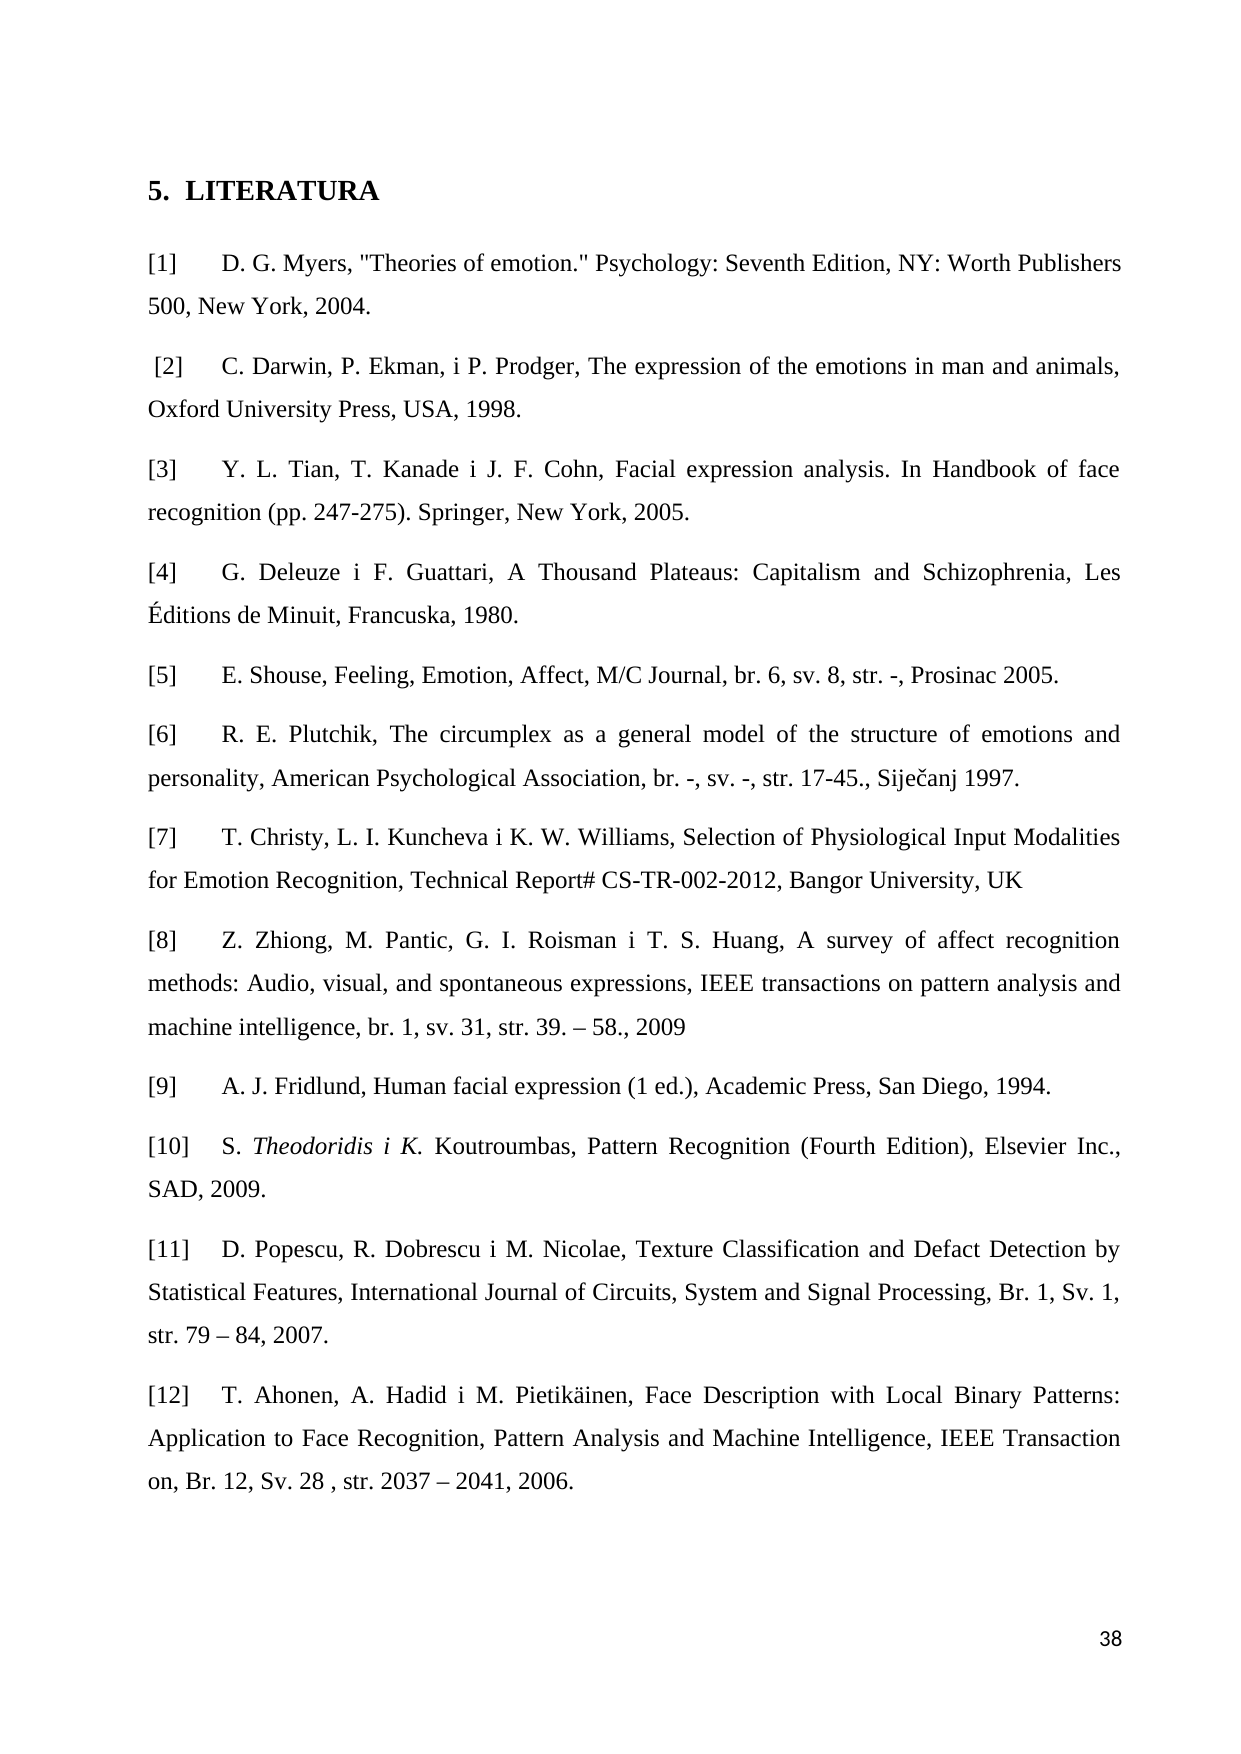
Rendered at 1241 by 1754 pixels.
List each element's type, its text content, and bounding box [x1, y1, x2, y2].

text [4] G. Deleuze i F. Guattari, A Thousand Plateaus: Capitalism and Schizophrenia, Les Éditions de Minuit, Francuska, 1980. [148, 557, 1122, 629]
text [3] Y. L. Tian, T. Kanade i J. F. Cohn, Facial expression analysis. In Handbook of face recognition (pp. 247-275). Springer, New York, 2005. [148, 454, 1122, 526]
text [10] S. Theodoridis i K. Koutroumbas, Pattern Recognition (Fourth Edition), Elsevier Inc., SAD, 2009. [148, 1131, 1122, 1203]
text [8] Z. Zhiong, M. Pantic, G. I. Roisman i T. S. Huang, A survey of affect recognition methods: Audio, visual, and spontaneous expressions, IEEE transactions on pattern analysis and machine intelligence, br. 1, sv. 31, str. 39. – 58., 2009 [148, 925, 1122, 1040]
text LITERATURA [148, 173, 1122, 206]
text [1] D. G. Myers, "Theories of emotion." Psychology: Seventh Edition, NY: Worth Publishers 500, New York, 2004. [148, 248, 1122, 320]
text [2] C. Darwin, P. Ekman, i P. Prodger, The expression of the emotions in man and animals, Oxford University Press, USA, 1998. [148, 351, 1122, 423]
text [7] T. Christy, L. I. Kuncheva i K. W. Williams, Selection of Physiological Input Modalities for Emotion Recognition, Technical Report# CS-TR-002-2012, Bangor University, UK [148, 822, 1122, 894]
text [11] D. Popescu, R. Dobrescu i M. Nicolae, Texture Classification and Defact Detection by Statistical Features, International Journal of Circuits, System and Signal Processing, Br. 1, Sv. 1, str. 79 – 84, 2007. [148, 1234, 1122, 1349]
text [12] T. Ahonen, A. Hadid i M. Pietikäinen, Face Description with Local Binary Patterns: Application to Face Recognition, Pattern Analysis and Machine Intelligence, IEEE Transaction on, Br. 12, Sv. 28 , str. 2037 – 2041, 2006. [148, 1380, 1122, 1495]
text [9] A. J. Fridlund, Human facial expression (1 ed.), Academic Press, San Diego, 1994. [148, 1071, 1122, 1100]
text [5] E. Shouse, Feeling, Emotion, Affect, M/C Journal, br. 6, sv. 8, str. -, Prosinac 2005. [148, 660, 1122, 688]
text [6] R. E. Plutchik, The circumplex as a general model of the structure of emotions and personality, American Psychological Association, br. -, sv. -, str. 17-45., Siječanj 1997. [148, 719, 1122, 791]
